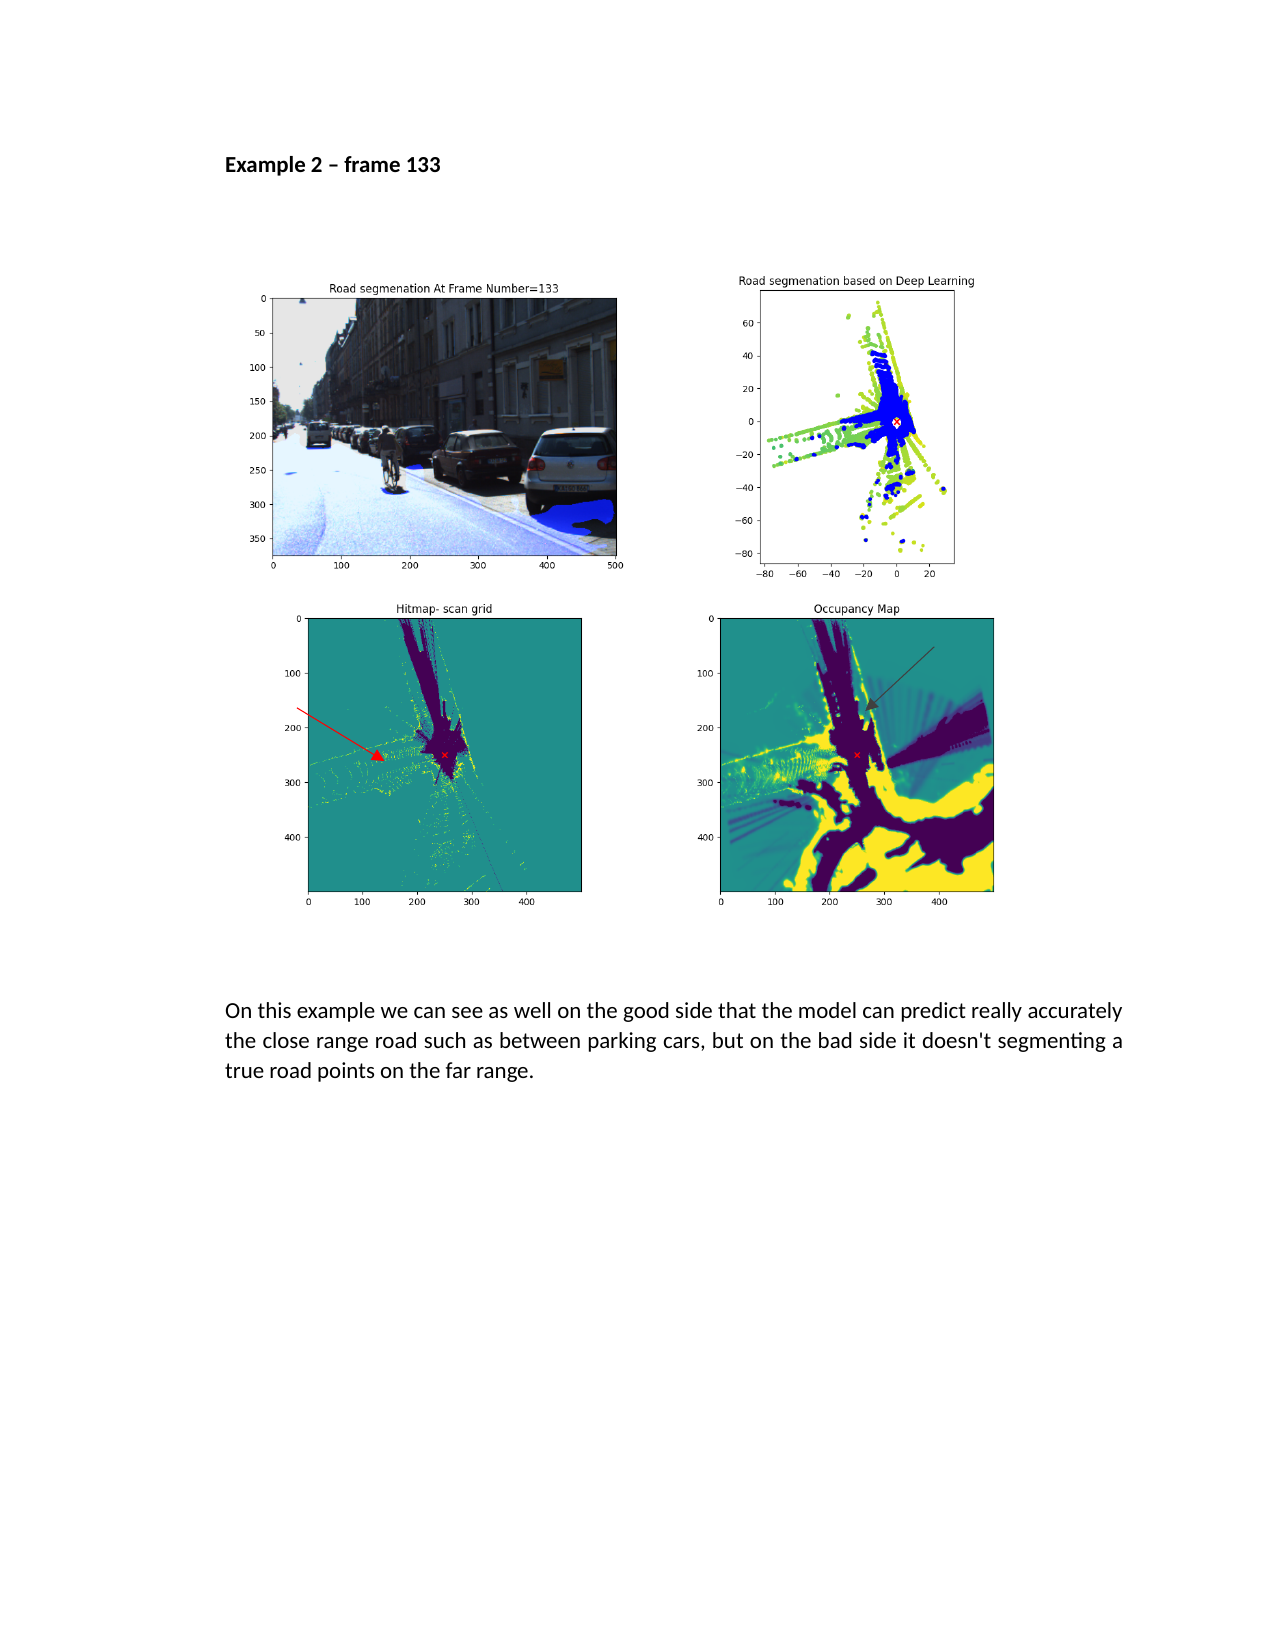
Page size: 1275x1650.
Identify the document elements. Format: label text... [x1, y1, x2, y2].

picture [150, 196, 1125, 977]
text Example 2 – frame 133 [225, 150, 1125, 178]
text On this example we can see as well on the good side that the model can predict really accurately the close range road such as between parking cars, but on the bad side it doesn't segmenting a true road points on the far range. [225, 996, 1125, 1084]
